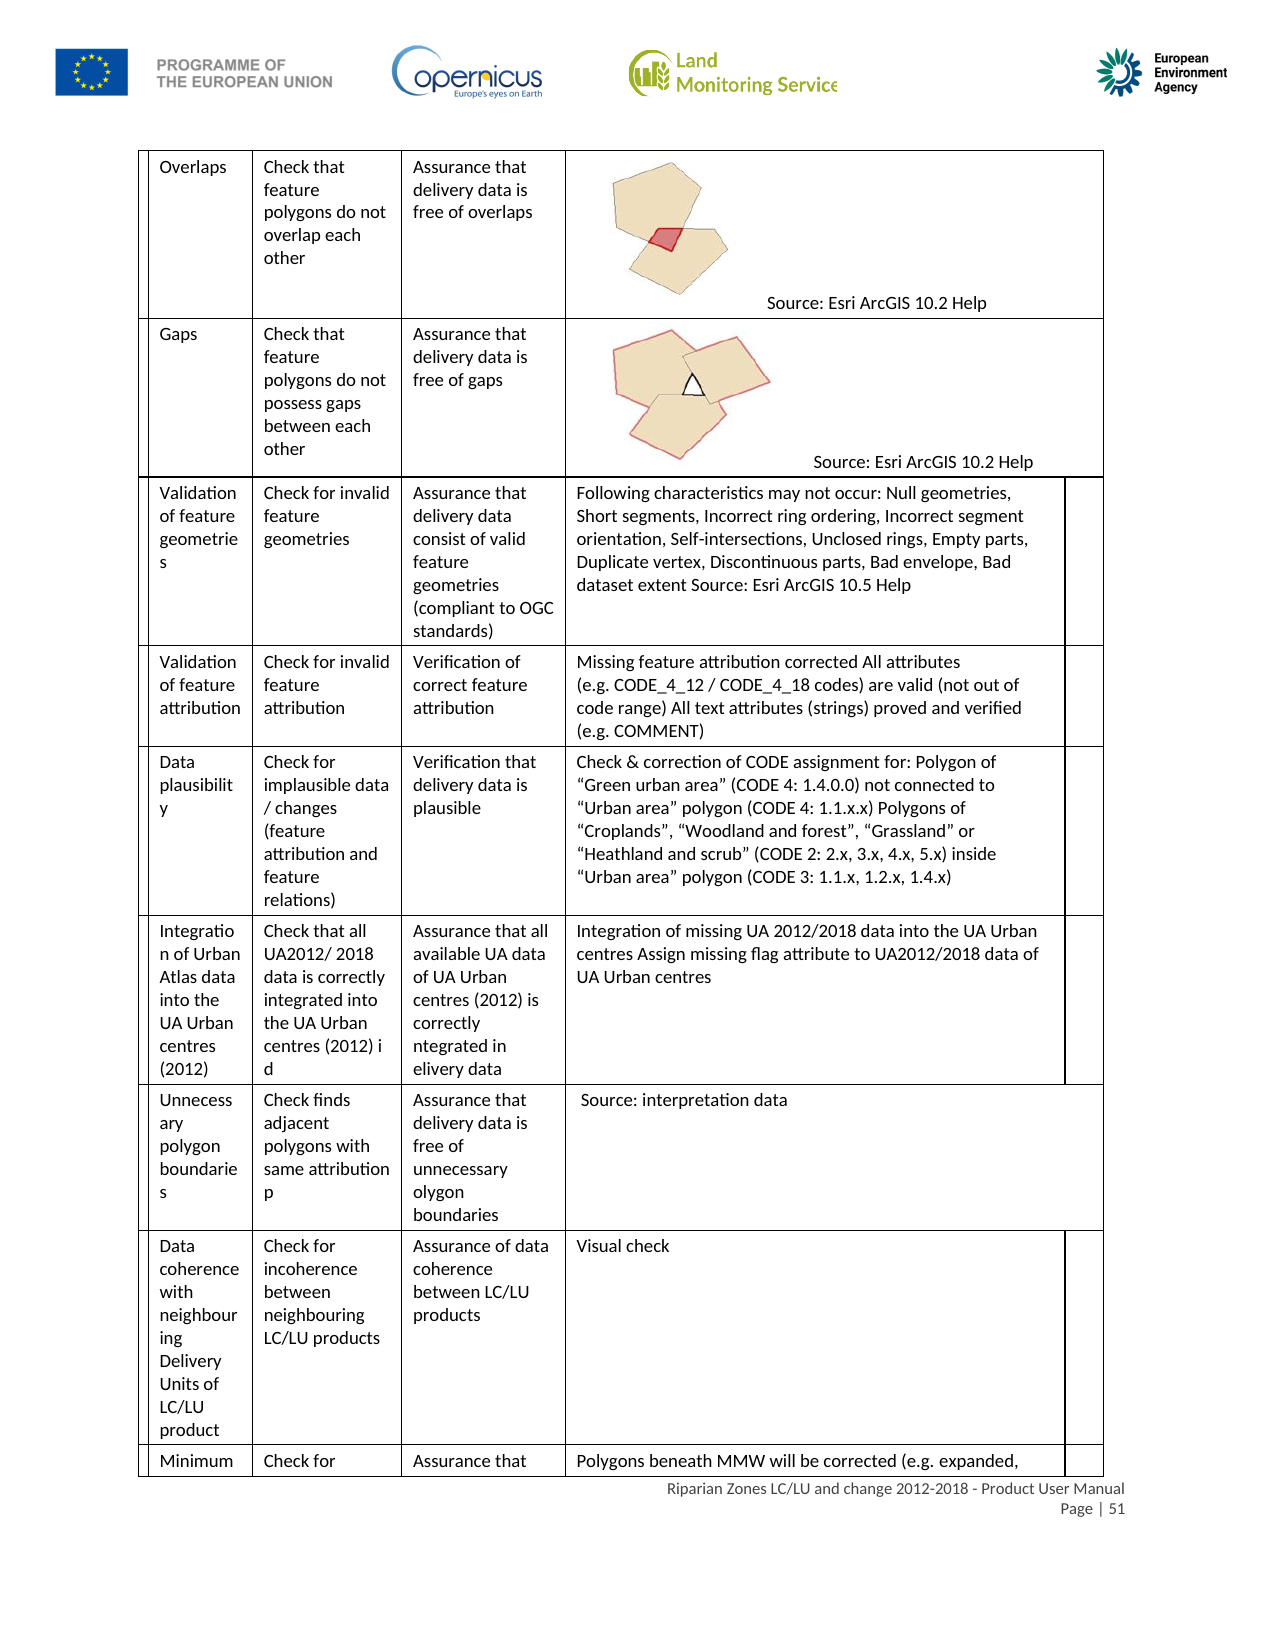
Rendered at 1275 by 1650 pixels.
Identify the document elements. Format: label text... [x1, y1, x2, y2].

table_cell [566, 1445, 1064, 1476]
table_cell Data plausibility [149, 747, 252, 914]
table_cell [1066, 1445, 1103, 1476]
table_cell Integration of missing UA 2012/2018 data into the UA Urban centres Assign missing flag attribute to UA2012/2018 data of UA Urban centres [566, 916, 1064, 1083]
table_cell [1066, 1231, 1103, 1444]
picture [29, 21, 351, 124]
table_cell Validation of feature attribution [149, 646, 252, 746]
table_cell Assurance that delivery data is free of overlaps [402, 151, 565, 318]
table_cell Visual check [566, 1231, 1064, 1444]
picture [628, 50, 837, 97]
table_cell Check that feature polygons do not overlap each other [253, 151, 401, 318]
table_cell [253, 1445, 401, 1476]
table_cell [1066, 747, 1103, 914]
table_cell Integration of Urban Atlas data into the UA Urban centres (2012) [149, 916, 252, 1083]
table_cell Check finds adjacent polygons with same attribution p [253, 1085, 401, 1229]
picture [595, 154, 744, 310]
picture [371, 15, 560, 130]
table_cell Verification that delivery data is plausible [402, 747, 565, 914]
table_cell Assurance that all available UA data of UA Urban centres (2012) is correctly ntegrated in elivery data [402, 916, 565, 1083]
table_cell Gaps [149, 319, 252, 476]
table_cell Missing feature attribution corrected All attributes (e.g. CODE_4_12 / CODE_4_18 codes) are valid (not out of code range) All text attributes (strings) proved and verified (e.g. COMMENT) [566, 646, 1064, 746]
table_cell [1066, 478, 1103, 645]
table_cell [402, 1445, 565, 1476]
table_cell Source: interpretation data [566, 1085, 1103, 1229]
table_cell Check for implausible data / changes (feature attribution and feature relations) [253, 747, 401, 914]
table_cell Assurance that delivery data consist of valid feature geometries (compliant to OGC standards) [402, 478, 565, 645]
table_cell [1066, 646, 1103, 746]
table_cell Overlaps [149, 151, 252, 318]
table_cell Verification of correct feature attribution [402, 646, 565, 746]
table_cell Source: Esri ArcGIS 10.2 Help [566, 319, 1103, 476]
picture [1094, 46, 1228, 97]
table_cell Validation of feature geometries [149, 478, 252, 645]
table_cell Assurance of data coherence between LC/LU products [402, 1231, 565, 1444]
table_cell Source: Esri ArcGIS 10.2 Help [566, 151, 1103, 318]
table_cell Check for invalid feature attribution [253, 646, 401, 746]
table_cell Check that feature polygons do not possess gaps between each other [253, 319, 401, 476]
table_cell Unnecessary polygon boundaries [149, 1085, 252, 1229]
table_cell Check for invalid feature geometries [253, 478, 401, 645]
table_cell Check that all UA2012/ 2018 data is correctly integrated into the UA Urban centres (2012) i d [253, 916, 401, 1083]
table_cell Check for incoherence between neighbouring LC/LU products [253, 1231, 401, 1444]
picture [595, 322, 791, 468]
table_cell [149, 1445, 252, 1476]
table_cell Check & correction of CODE assignment for: Polygon of “Green urban area” (CODE 4: 1.4.0.0) not connected to “Urban area” polygon (CODE 4: 1.1.x.x) Polygons of “Croplands”, “Woodland and forest”, “Grassland” or “Heathland and scrub” (CODE 2: 2.x, 3.x, 4.x, 5.x) inside “Urban area” polygon (CODE 3: 1.1.x, 1.2.x, 1.4.x) [566, 747, 1064, 914]
table_cell [1066, 916, 1103, 1083]
table_cell Assurance that delivery data is free of gaps [402, 319, 565, 476]
table_cell Following characteristics may not occur: Null geometries, Short segments, Incorrect ring ordering, Incorrect segment orientation, Self-intersections, Unclosed rings, Empty parts, Duplicate vertex, Discontinuous parts, Bad envelope, Bad dataset extent Source: Esri ArcGIS 10.5 Help [566, 478, 1064, 645]
table_cell Data coherence with neighbouring Delivery Units of LC/LU product [149, 1231, 252, 1444]
table_cell Assurance that delivery data is free of unnecessary olygon boundaries [402, 1085, 565, 1229]
